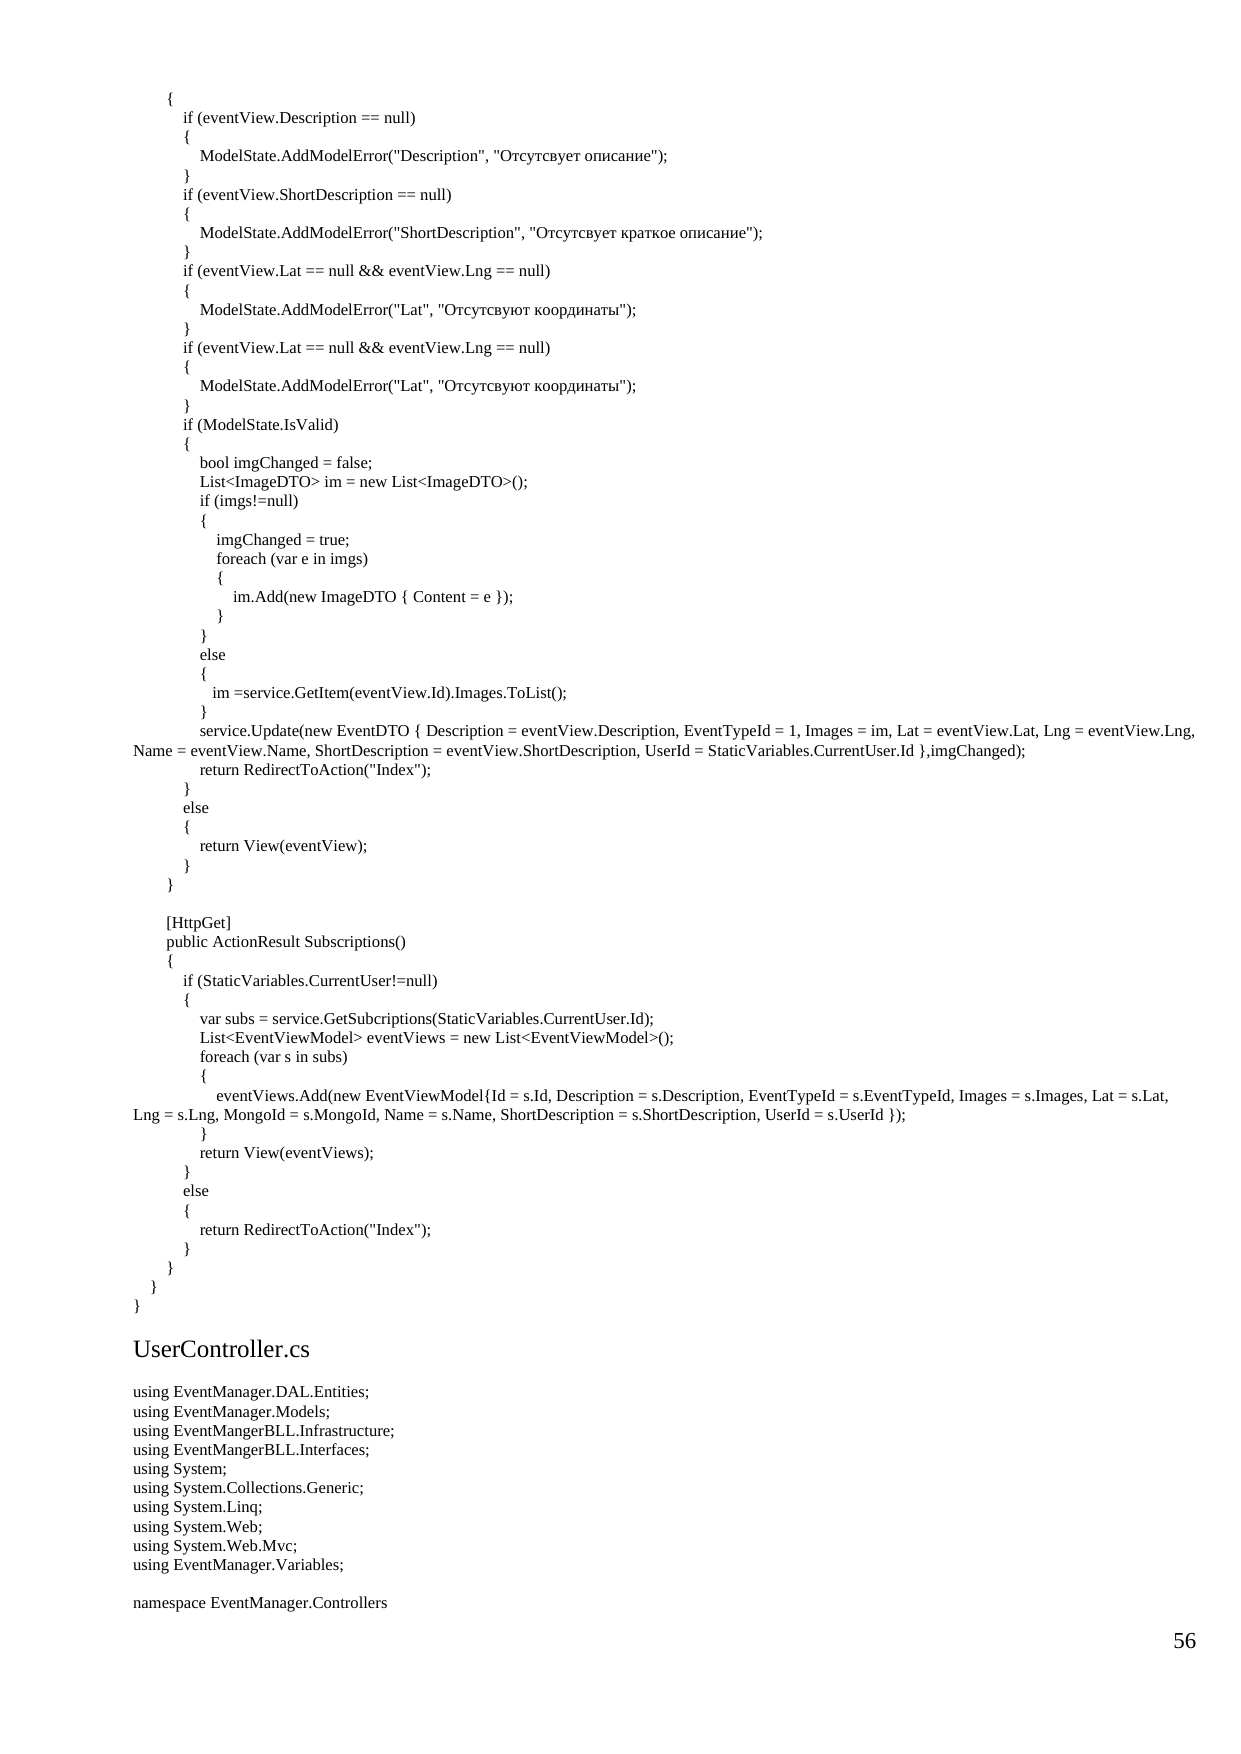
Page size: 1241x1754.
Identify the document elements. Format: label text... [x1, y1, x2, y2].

text using EventManager.Models; [133, 1401, 1196, 1421]
text using EventManager.Variables; [133, 1555, 1196, 1574]
text public ActionResult Subscriptions() [133, 932, 1196, 951]
text return RedirectToAction("Index"); [133, 1219, 1196, 1239]
text if (eventView.Lat == null && eventView.Lng == null) [133, 338, 1196, 357]
text [HttpGet] [133, 913, 1196, 932]
text List<EventViewModel> eventViews = new List<EventViewModel>(); [133, 1028, 1196, 1047]
text } [133, 702, 1196, 721]
text } [133, 165, 1196, 184]
text namespace EventManager.Controllers [133, 1593, 1196, 1612]
text { [133, 510, 1196, 529]
text { [133, 951, 1196, 970]
text else [133, 1181, 1196, 1200]
text return View(eventViews); [133, 1143, 1196, 1162]
text using System.Linq; [133, 1497, 1196, 1516]
text imgChanged = true; [133, 529, 1196, 549]
text } [133, 874, 1196, 894]
text return RedirectToAction("Index"); [133, 759, 1196, 779]
text ModelState.AddModelError("Lat", "Отсутсвуют координаты"); [133, 299, 1196, 319]
text using System.Web; [133, 1516, 1196, 1536]
text service.Update(new EventDTO { Description = eventView.Description, EventTypeId = 1, Images = im, Lat = eventView.Lat, Lng = eventView.Lng, Name = eventView.Name, ShortDescription = eventView.ShortDescription, UserId = StaticVariables.CurrentUser.Id },imgChanged); [133, 721, 1196, 759]
text if (ModelState.IsValid) [133, 414, 1196, 434]
text foreach (var e in imgs) [133, 549, 1196, 568]
text ModelState.AddModelError("Description", "Отсутсвует описание"); [133, 146, 1196, 165]
text if (eventView.Description == null) [133, 108, 1196, 127]
text ModelState.AddModelError("ShortDescription", "Отсутсвует краткое описание"); [133, 223, 1196, 242]
text var subs = service.GetSubcriptions(StaticVariables.CurrentUser.Id); [133, 1009, 1196, 1028]
text { [133, 280, 1196, 299]
text im =service.GetItem(eventView.Id).Images.ToList(); [133, 683, 1196, 702]
text using EventMangerBLL.Infrastructure; [133, 1421, 1196, 1440]
text { [133, 1200, 1196, 1219]
text { [133, 568, 1196, 587]
text { [133, 817, 1196, 836]
text } [133, 1258, 1196, 1277]
text using EventManager.DAL.Entities; [133, 1382, 1196, 1401]
text } [133, 855, 1196, 874]
text } [133, 1277, 1196, 1296]
text List<ImageDTO> im = new List<ImageDTO>(); [133, 472, 1196, 491]
text { [133, 664, 1196, 683]
text { [133, 1066, 1196, 1085]
text } [133, 395, 1196, 414]
text using EventMangerBLL.Interfaces; [133, 1440, 1196, 1459]
text } [133, 1124, 1196, 1143]
text { [133, 204, 1196, 223]
text im.Add(new ImageDTO { Content = e }); [133, 587, 1196, 606]
text else [133, 798, 1196, 817]
text eventViews.Add(new EventViewModel{Id = s.Id, Description = s.Description, EventTypeId = s.EventTypeId, Images = s.Images, Lat = s.Lat, Lng = s.Lng, MongoId = s.MongoId, Name = s.Name, ShortDescription = s.ShortDescription, UserId = s.UserId }); [133, 1085, 1196, 1124]
text { [133, 434, 1196, 453]
text if (eventView.ShortDescription == null) [133, 184, 1196, 204]
text } [133, 625, 1196, 644]
text if (StaticVariables.CurrentUser!=null) [133, 970, 1196, 989]
text ModelState.AddModelError("Lat", "Отсутсвуют координаты"); [133, 376, 1196, 395]
text bool imgChanged = false; [133, 453, 1196, 472]
text { [133, 127, 1196, 146]
text } [133, 319, 1196, 338]
text if (eventView.Lat == null && eventView.Lng == null) [133, 261, 1196, 280]
text return View(eventView); [133, 836, 1196, 855]
text } [133, 779, 1196, 798]
text UserController.cs [133, 1334, 1196, 1363]
text foreach (var s in subs) [133, 1047, 1196, 1066]
text } [133, 1239, 1196, 1258]
text else [133, 644, 1196, 664]
text { [133, 357, 1196, 376]
text } [133, 1162, 1196, 1181]
text using System.Collections.Generic; [133, 1478, 1196, 1497]
text } [133, 606, 1196, 625]
text } [133, 1296, 1196, 1315]
text using System.Web.Mvc; [133, 1536, 1196, 1555]
text using System; [133, 1459, 1196, 1478]
text { [133, 989, 1196, 1009]
text { [133, 89, 1196, 108]
text if (imgs!=null) [133, 491, 1196, 510]
text } [133, 242, 1196, 261]
